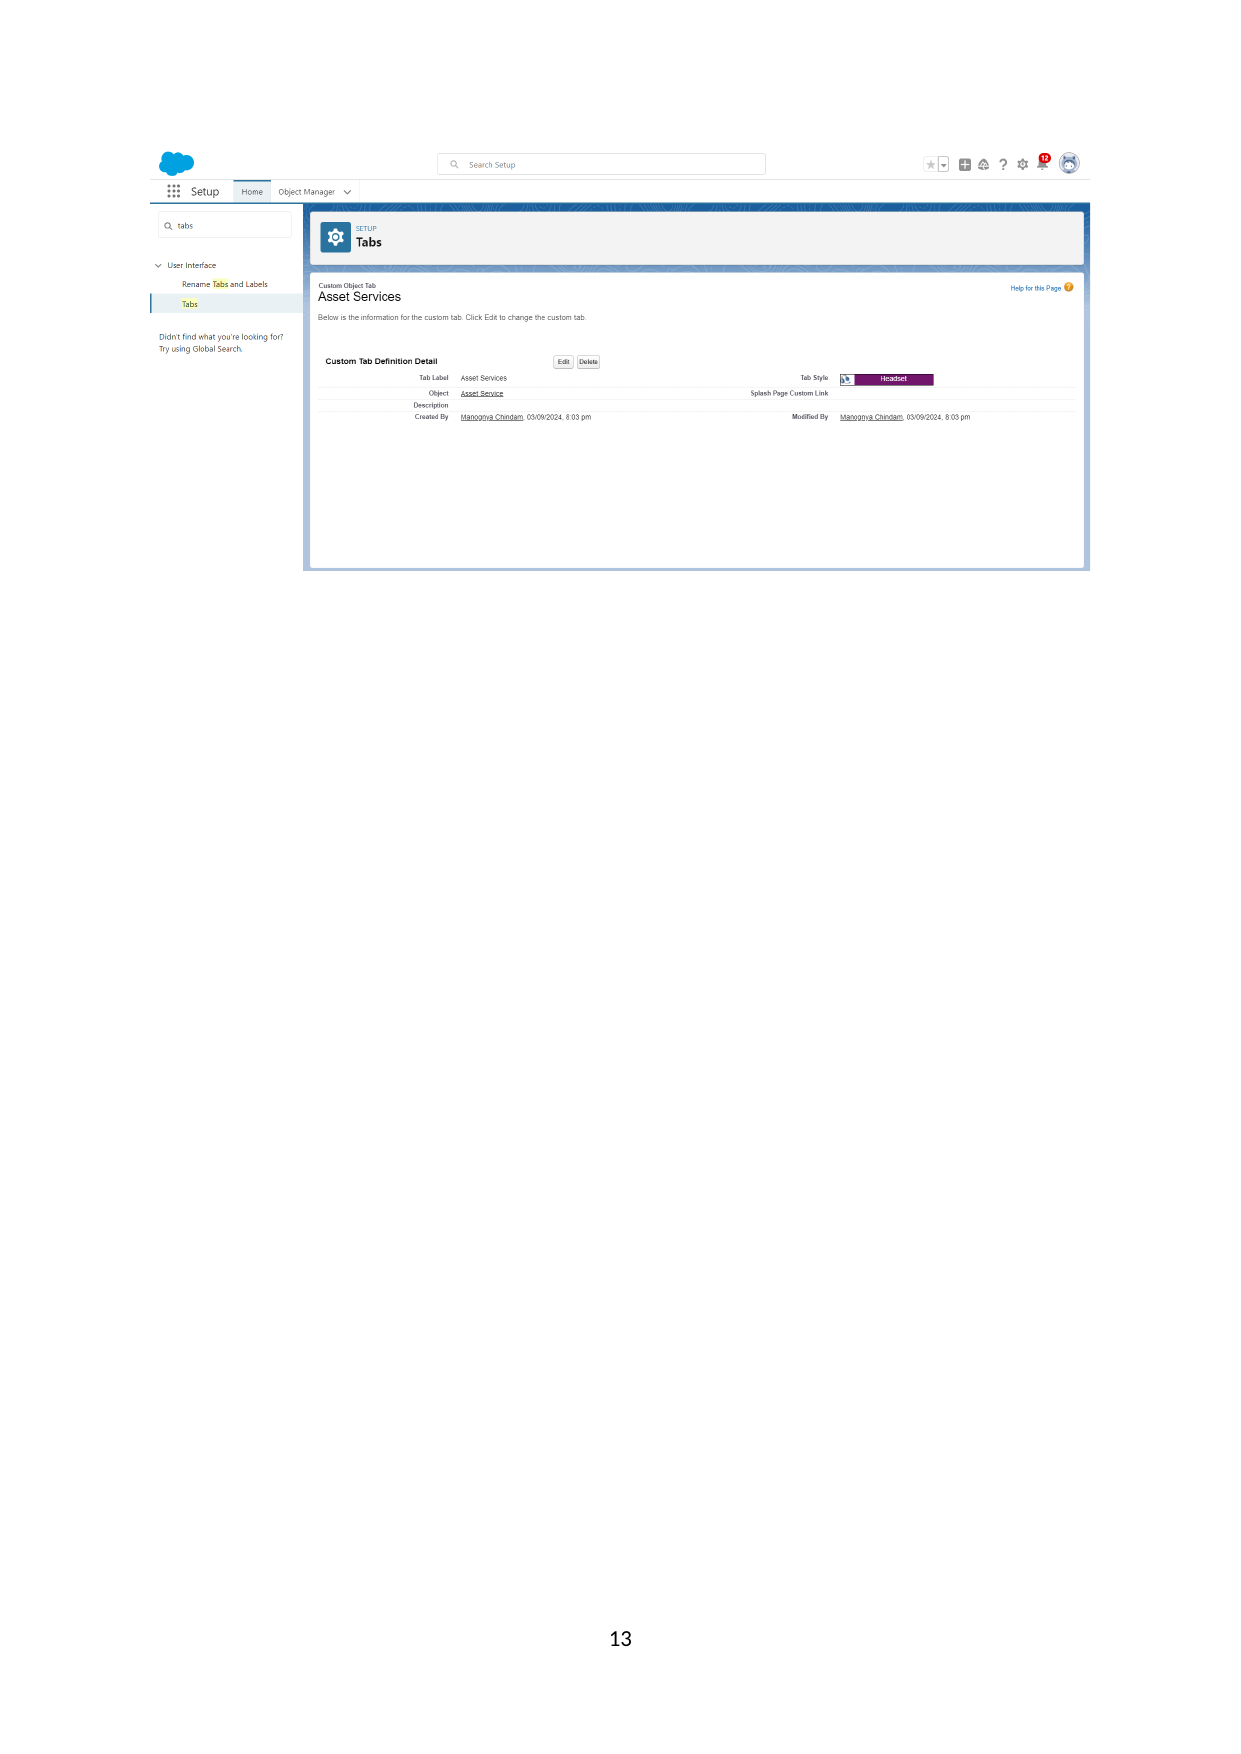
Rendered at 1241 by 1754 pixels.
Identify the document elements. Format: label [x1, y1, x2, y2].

picture [150, 150, 1091, 571]
